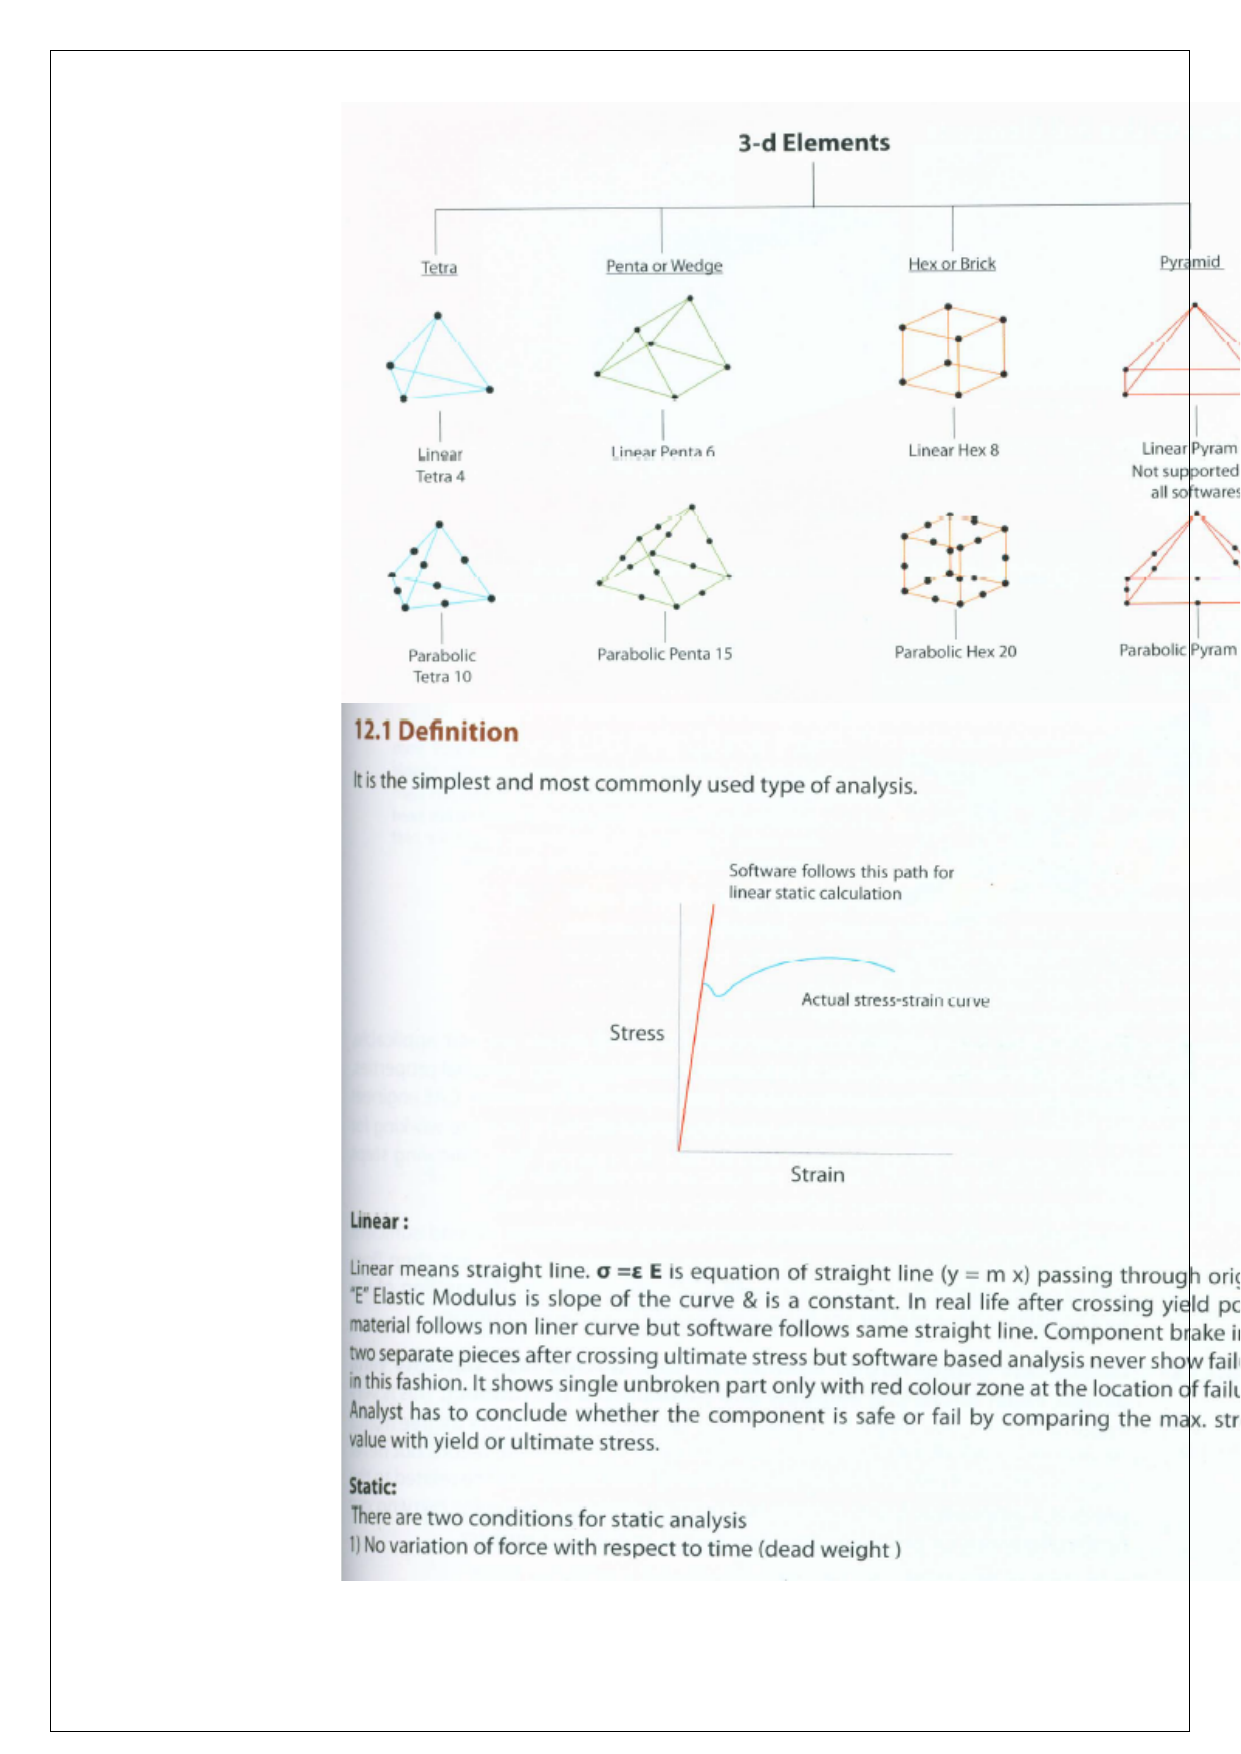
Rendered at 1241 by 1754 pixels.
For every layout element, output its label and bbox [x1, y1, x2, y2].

picture [1190, 102, 1241, 1581]
picture [341, 102, 1189, 1581]
